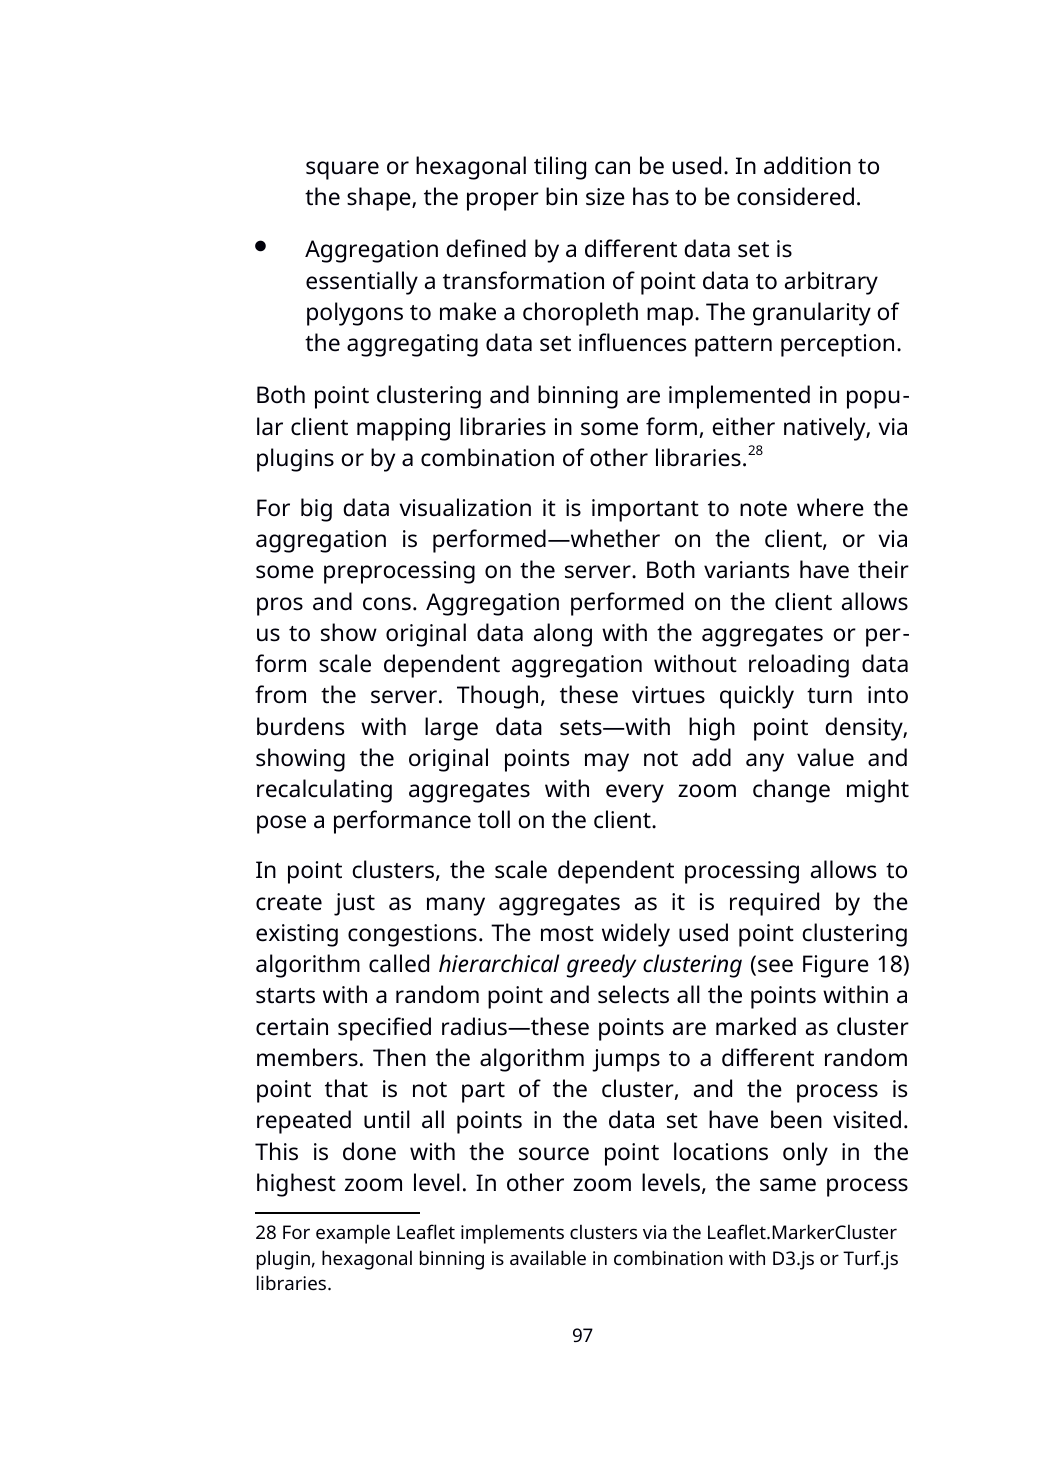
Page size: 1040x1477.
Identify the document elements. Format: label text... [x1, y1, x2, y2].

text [255, 854, 910, 1198]
text For big data visualization it is important to note where the aggregation is performed—whether on the client, or via some preprocessing on the server. Both variants have their pros and cons. Aggregation performed on the client allows us to show original data along with the aggregates or perform scale dependent aggregation without reloading data from the server. Though, these virtues quickly turn into burdens with large data sets—with high point density, showing the original points may not add any value and recalculating aggregates with every zoom change might pose a performance toll on the client. [255, 492, 910, 835]
text Both point clustering and binning are implemented in popular client mapping libraries in some form, either natively, via plugins or by a combination of other libraries. [255, 379, 910, 473]
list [255, 150, 910, 212]
list Aggregation defined by a different data set is essentially a transformation of point data to arbitrary polygons to make a choropleth map. The granularity of the aggregating data set influences pattern perception. [255, 233, 910, 358]
